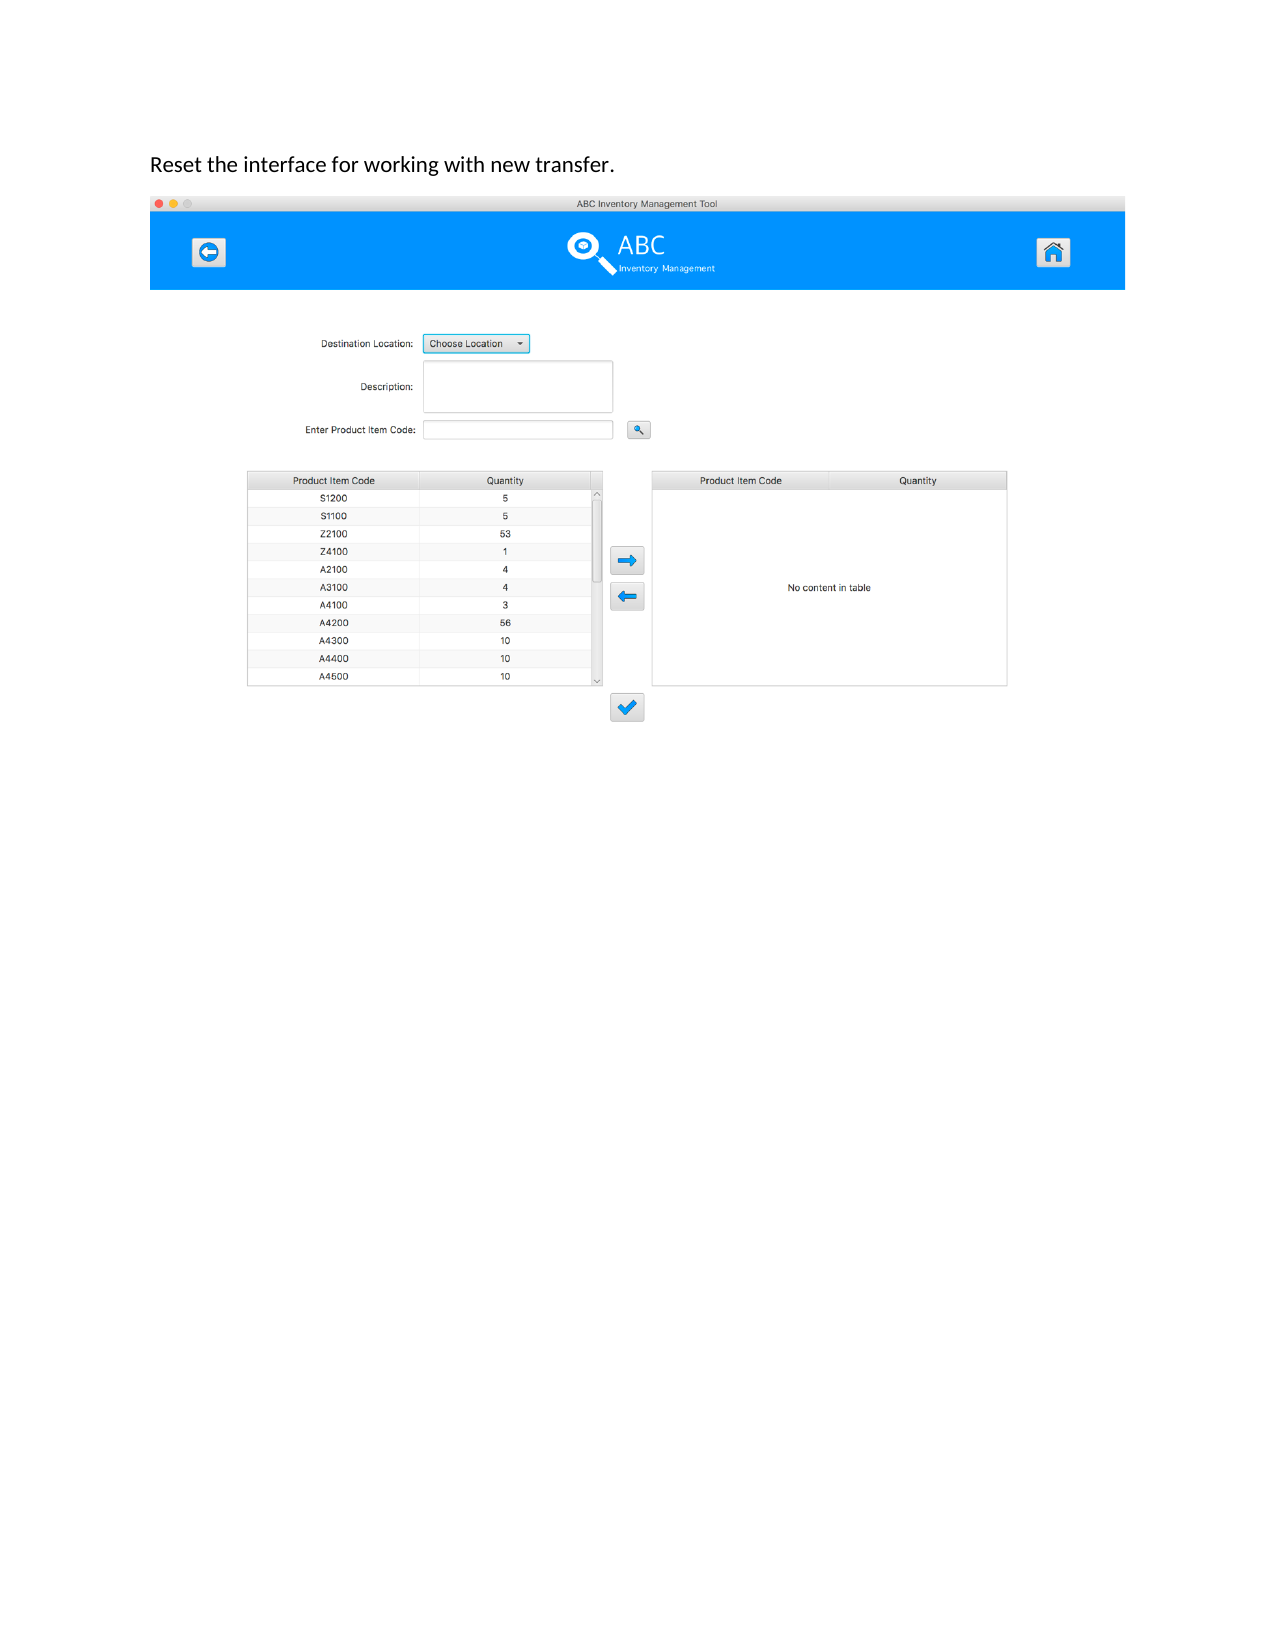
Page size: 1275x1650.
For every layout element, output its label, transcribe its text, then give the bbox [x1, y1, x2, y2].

picture [150, 291, 1125, 740]
text Reset the interface for working with new transfer. [150, 150, 1125, 178]
picture [150, 196, 1125, 288]
